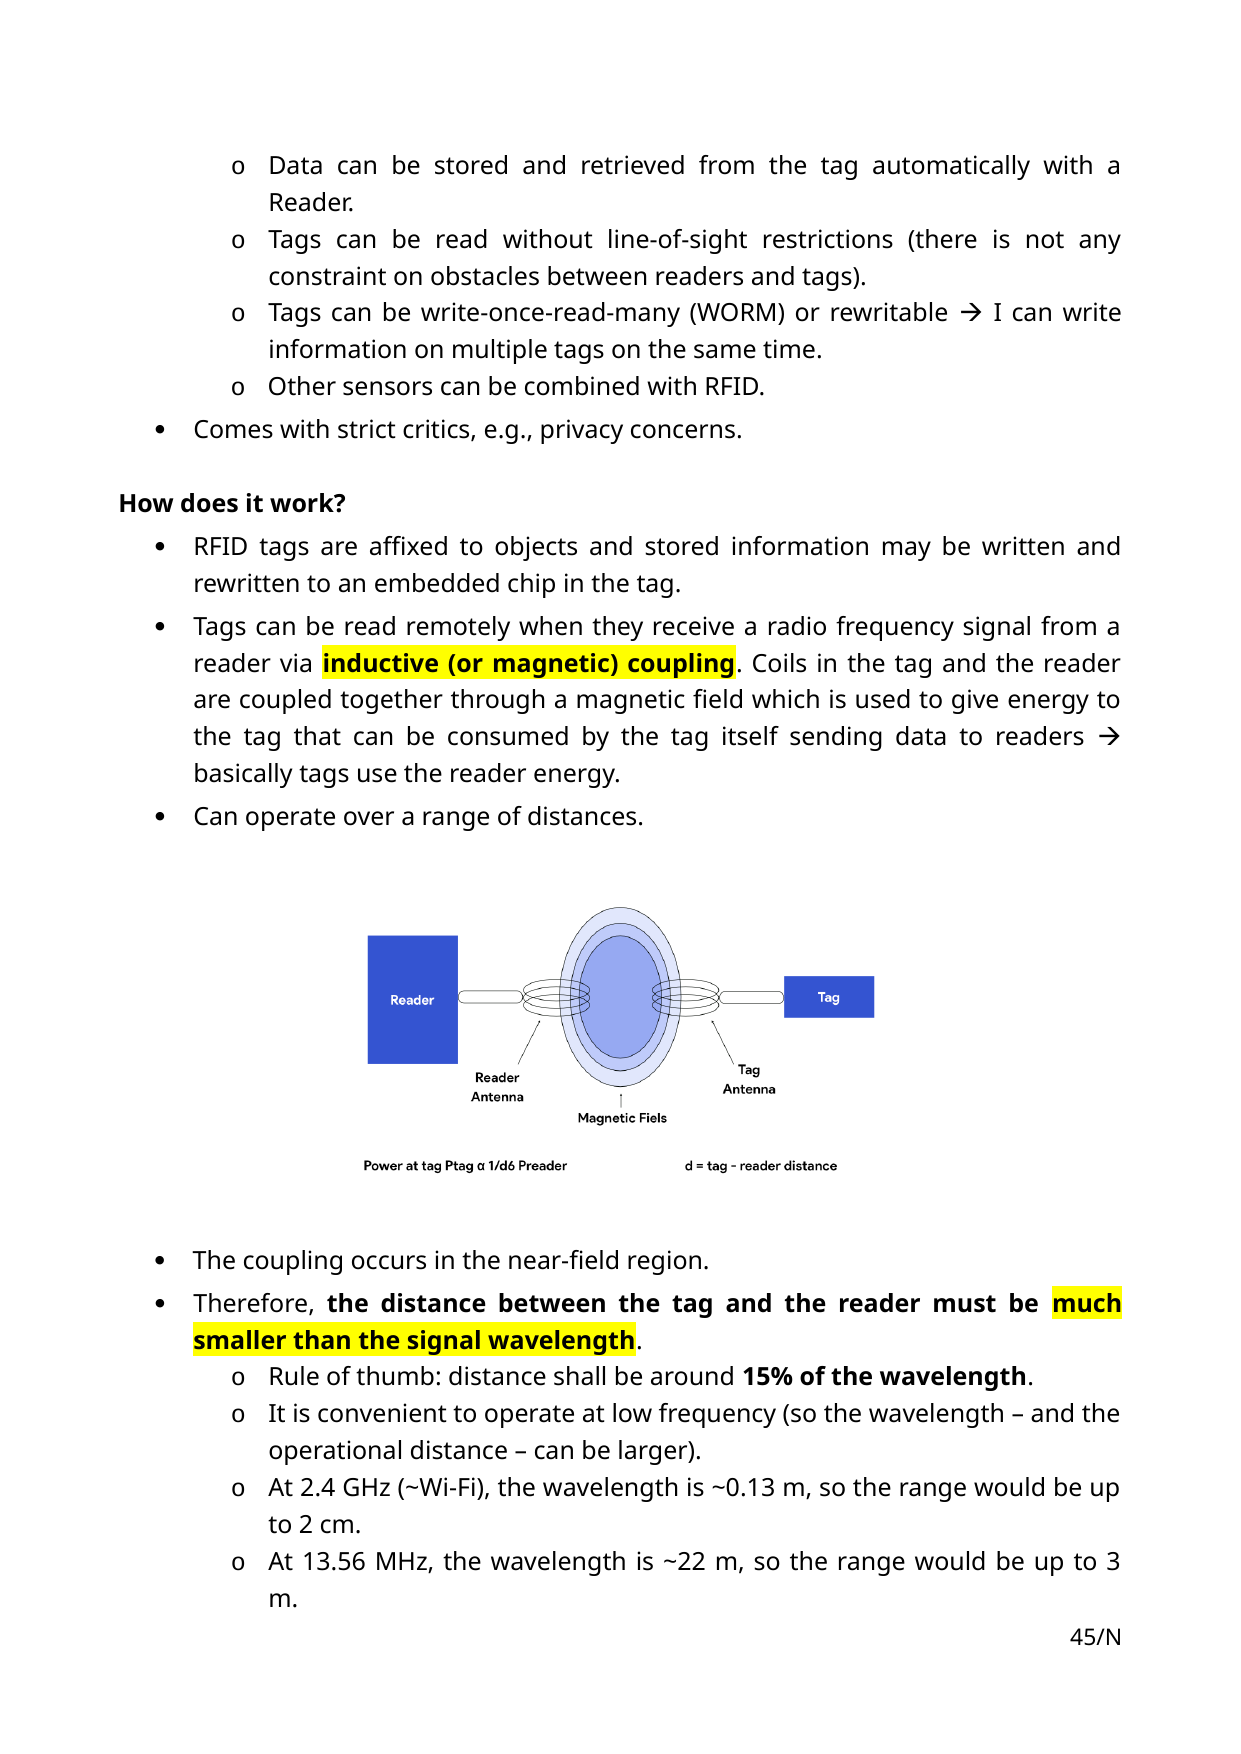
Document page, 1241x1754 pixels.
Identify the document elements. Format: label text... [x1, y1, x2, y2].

list Rule of thumb: distance shall be around 15% of the wavelength. [231, 1359, 1122, 1393]
list Therefore, the distance between the tag and the reader must be much smaller than the signal wavelength. [156, 1286, 1122, 1356]
list Data can be stored and retrieved from the tag automatically with a Reader. [231, 148, 1122, 219]
list Tags can be write-once-read-many (WORM) or rewritable I can write information on multiple tags on the same time. [231, 295, 1122, 366]
list Other sensors can be combined with RFID. [230, 369, 1122, 403]
list It is convenient to operate at low frequency (so the wavelength – and the operational distance – can be larger). [231, 1396, 1122, 1467]
list RFID tags are affixed to objects and stored information may be written and rewritten to an embedded chip in the tag. [156, 529, 1122, 599]
list Tags can be read remotely when they receive a radio frequency signal from a reader via inductive (or magnetic) coupling. Coils in the tag and the reader are coupled together through a magnetic field which is used to give energy to the tag that can be consumed by the tag itself sending data to readers basically tags use the reader energy. [156, 608, 1122, 789]
list At 13.56 MHz, the wavelength is ~22 m, so the range would be up to 3 m. [231, 1543, 1122, 1614]
list Can operate over a range of distances. [156, 798, 1122, 833]
list The coupling occurs in the near-field region. [155, 1242, 1122, 1277]
text How does it work? [118, 486, 1122, 520]
list At 2.4 GHz (~Wi-Fi), the wavelength is ~0.13 m, so the range would be up to 2 cm. [231, 1470, 1122, 1541]
list Tags can be read without line-of-sight restrictions (there is not any constraint on obstacles between readers and tags). [231, 221, 1122, 292]
list Comes with strict critics, e.g., privacy concerns. [156, 412, 1122, 446]
